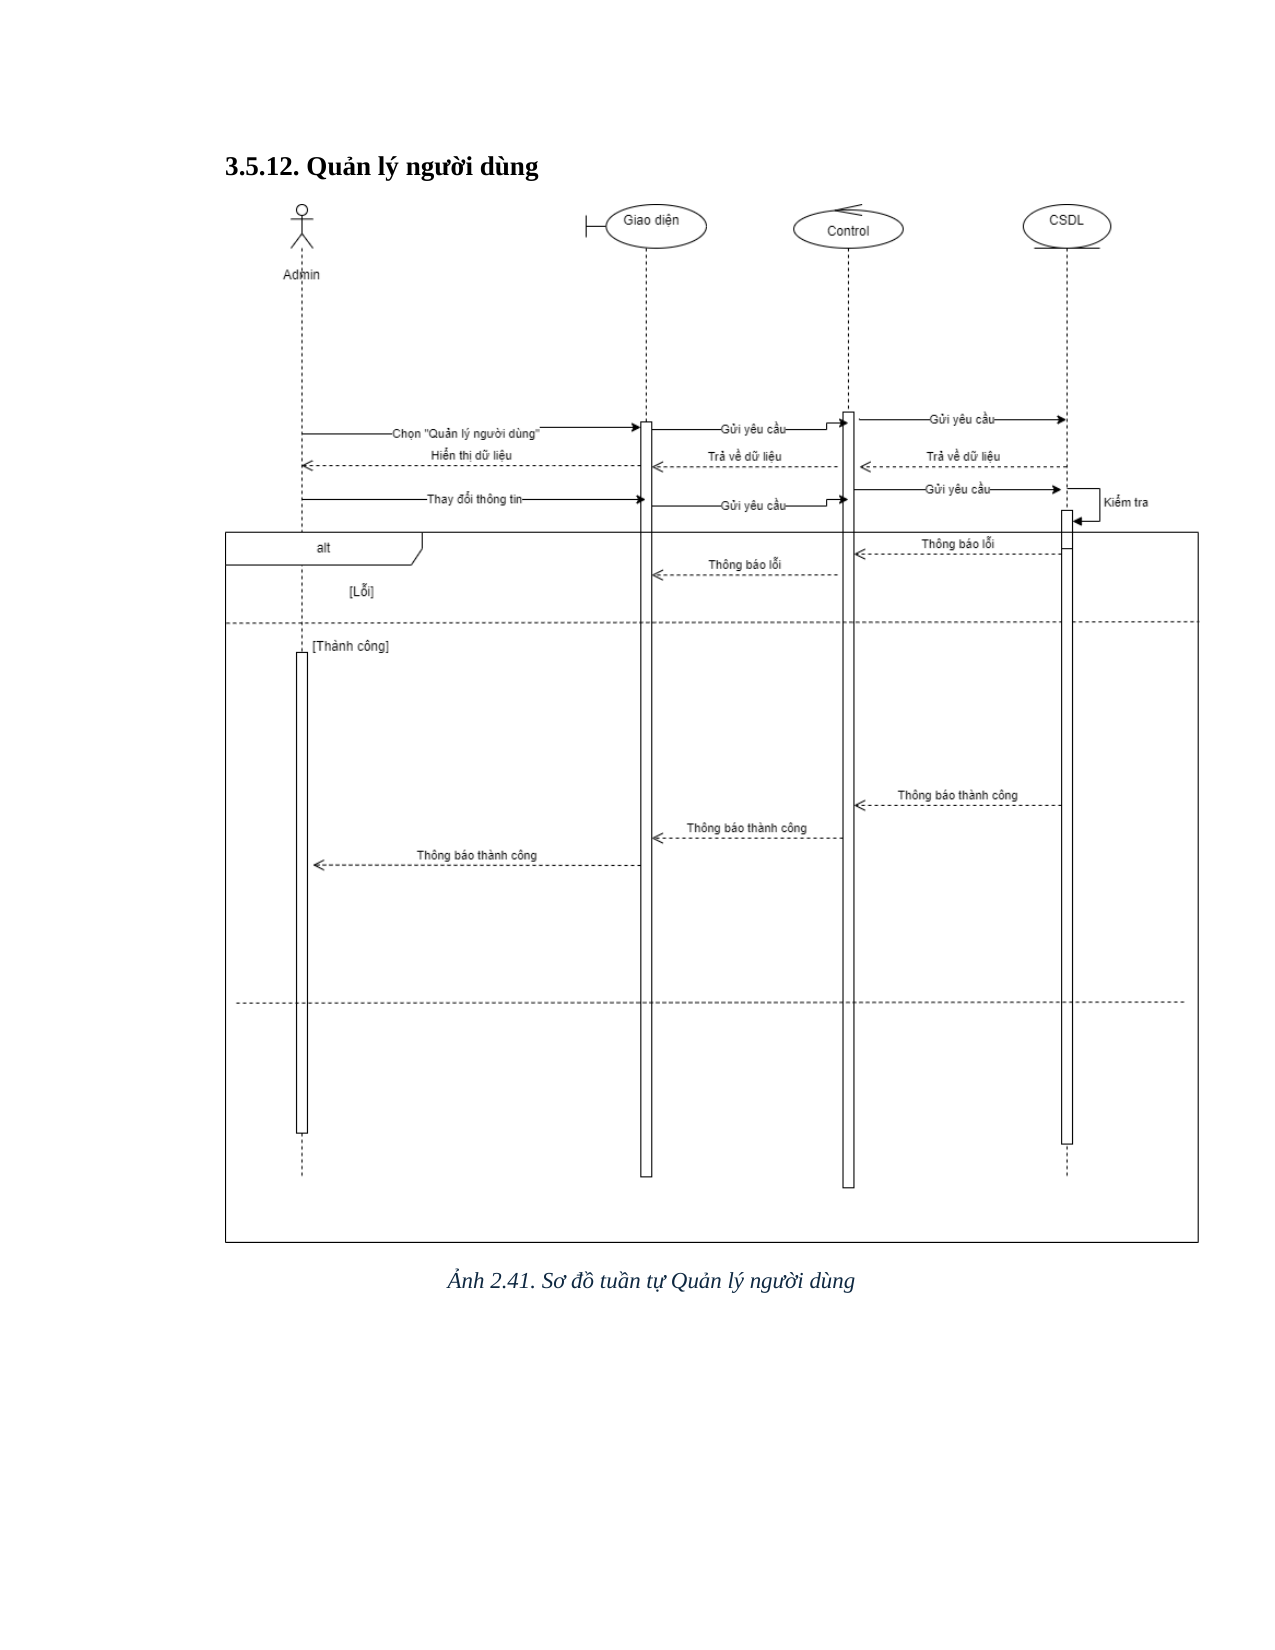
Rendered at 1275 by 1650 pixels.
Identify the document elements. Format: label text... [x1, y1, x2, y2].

text Ảnh 2.41. Sơ đồ tuần tự Quản lý người dùng [150, 1267, 1080, 1294]
picture [225, 204, 1200, 1243]
subtitle Quản lý người dùng [150, 150, 1080, 181]
